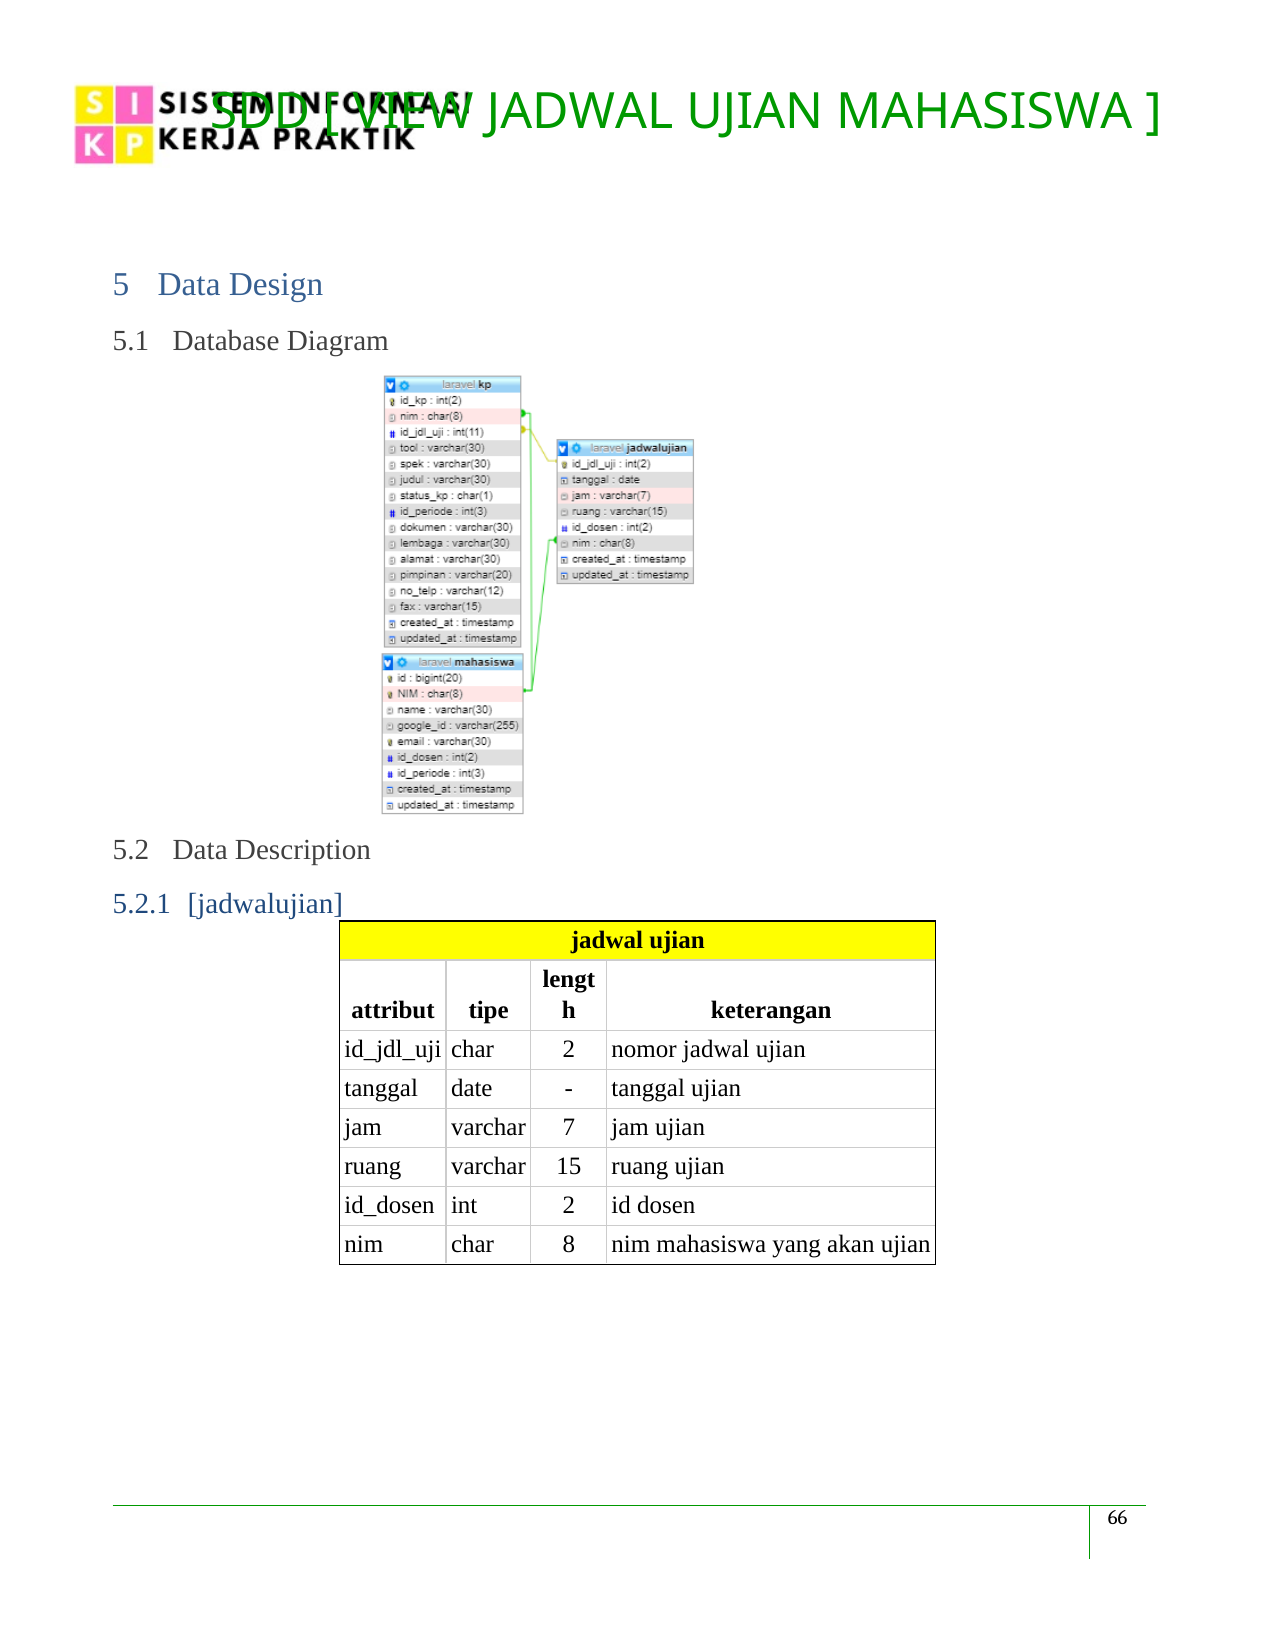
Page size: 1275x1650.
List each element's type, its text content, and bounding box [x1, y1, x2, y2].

table_cell tanggal [340, 1070, 445, 1108]
picture [73, 82, 469, 168]
table_cell varchar [447, 1109, 530, 1147]
table_cell id_jdl_uji [340, 1031, 445, 1069]
table_cell 8 [531, 1226, 606, 1263]
table_cell char [447, 1226, 530, 1263]
table_cell tanggal ujian [607, 1070, 935, 1108]
table_cell length [531, 961, 606, 1030]
table_cell id_dosen [340, 1187, 445, 1224]
table_cell 15 [531, 1148, 606, 1186]
table_cell nim mahasiswa yang akan ujian [607, 1226, 935, 1263]
table_cell keterangan [607, 961, 935, 1030]
table_header jadwal ujian [340, 922, 935, 959]
table_cell char [447, 1031, 530, 1069]
picture [376, 370, 702, 821]
table_cell - [531, 1070, 606, 1108]
table_cell 2 [531, 1031, 606, 1069]
table_cell jam [340, 1109, 445, 1147]
table_cell 2 [531, 1187, 606, 1224]
table_cell jam ujian [607, 1109, 935, 1147]
table_cell ruang [340, 1148, 445, 1186]
table_cell int [447, 1187, 530, 1224]
table_cell date [447, 1070, 530, 1108]
table_cell tipe [447, 961, 530, 1030]
table_cell id dosen [607, 1187, 935, 1224]
table_cell nomor jadwal ujian [607, 1031, 935, 1069]
table_cell nim [340, 1226, 445, 1263]
subtitle Database Diagram [112, 323, 1162, 356]
table_cell ruang ujian [607, 1148, 935, 1186]
table_cell 7 [531, 1109, 606, 1147]
table_cell attribut [340, 961, 445, 1030]
table_cell varchar [447, 1148, 530, 1186]
subtitle Data Design [112, 264, 1162, 302]
subtitle [jadwalujian] [112, 887, 1162, 920]
subtitle Data Description [112, 832, 1162, 866]
